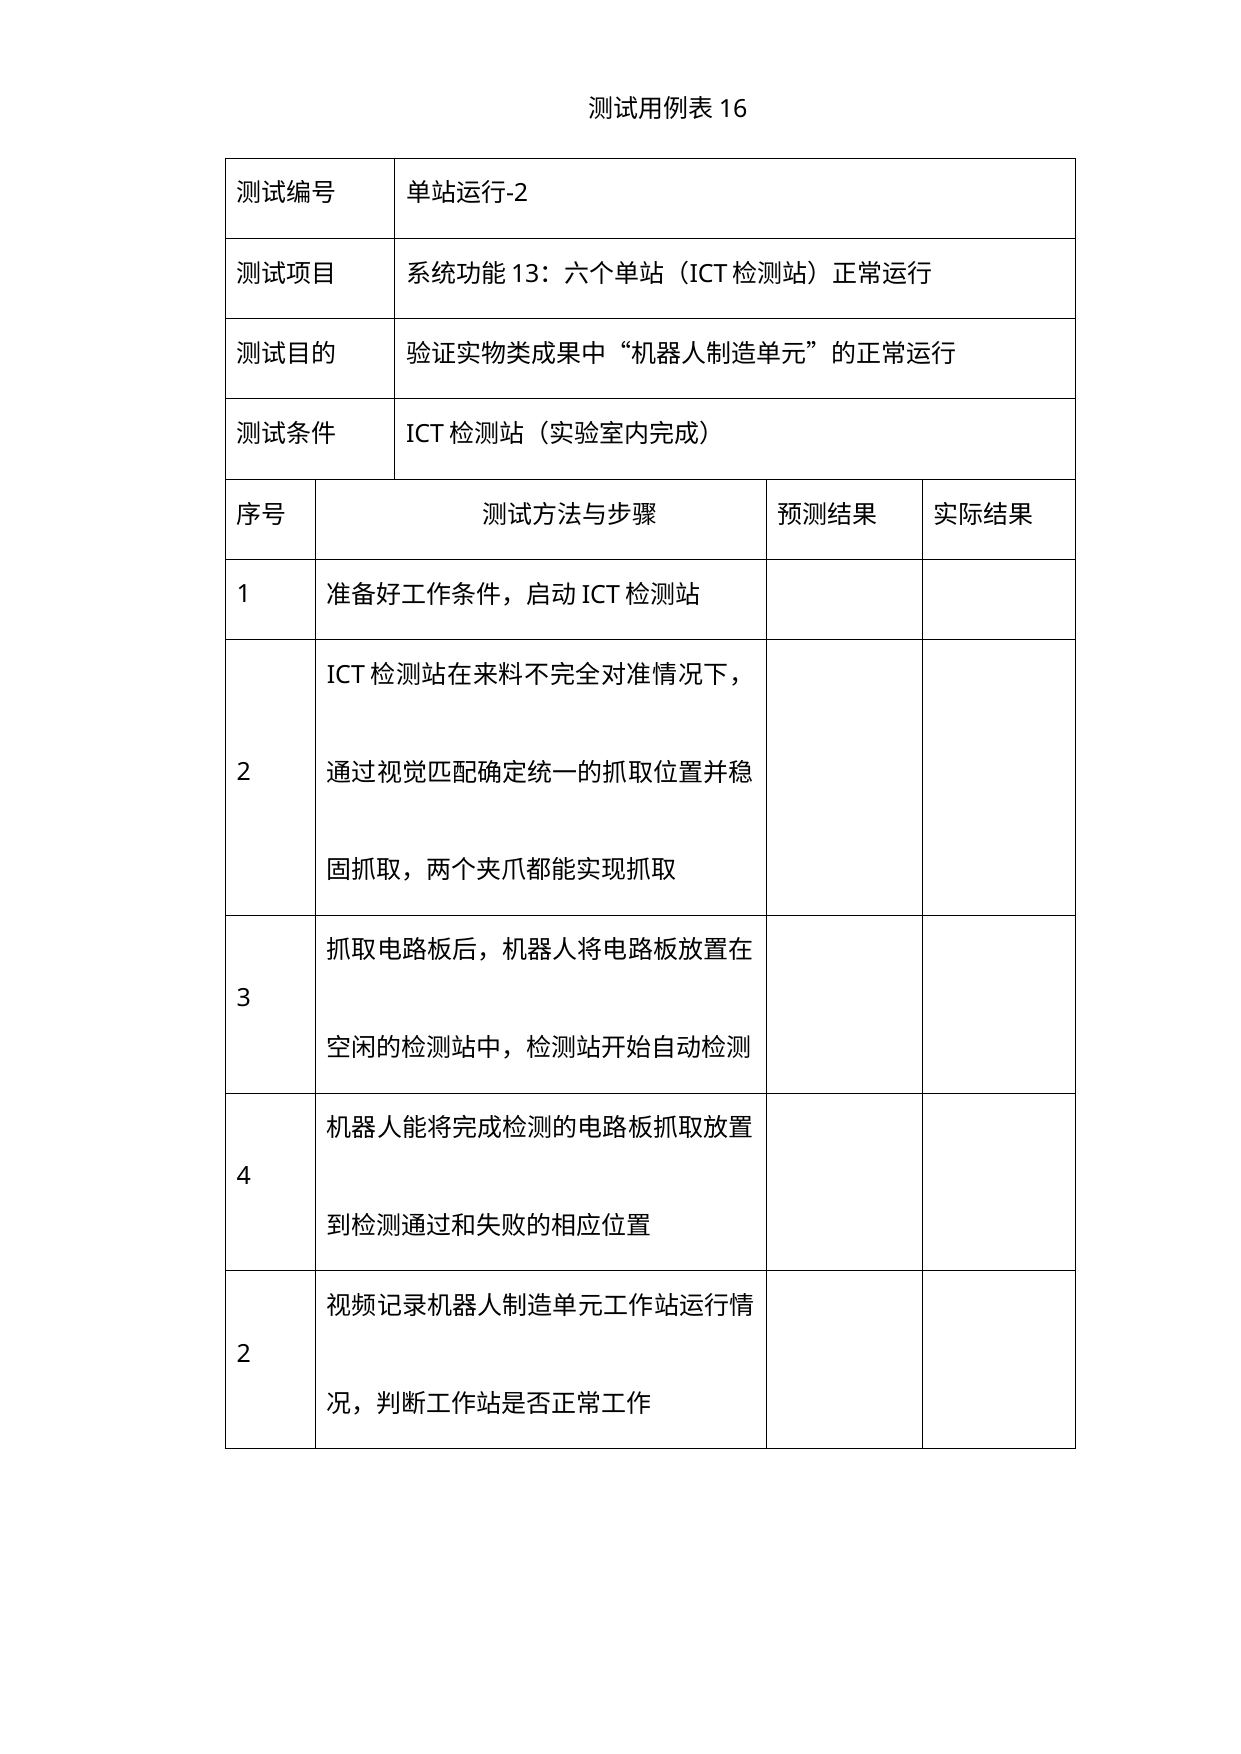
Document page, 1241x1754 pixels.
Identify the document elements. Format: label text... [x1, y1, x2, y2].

table_cell 机器人能将完成检测的电路板抓取放置到检测通过和失败的相应位置 [316, 1094, 766, 1270]
table_cell 2 [226, 640, 315, 914]
table_cell 测试方法与步骤 [316, 480, 766, 559]
table_cell [767, 916, 922, 1092]
table_cell 实际结果 [923, 480, 1075, 559]
text 测试用例表16 [225, 74, 1053, 139]
table_cell 系统功能13：六个单站（ICT检测站）正常运行 [395, 239, 1075, 318]
table_cell [923, 1271, 1075, 1448]
table_cell 测试目的 [226, 319, 394, 398]
table_cell ICT检测站在来料不完全对准情况下，通过视觉匹配确定统一的抓取位置并稳固抓取，两个夹爪都能实现抓取 [316, 640, 766, 914]
table_cell 预测结果 [767, 480, 922, 559]
table_cell ICT检测站（实验室内完成） [395, 399, 1075, 479]
table_cell 验证实物类成果中“机器人制造单元”的正常运行 [395, 319, 1075, 398]
table_cell 2 [226, 1271, 315, 1448]
table_cell [923, 640, 1075, 914]
table_cell [923, 916, 1075, 1092]
table_cell 抓取电路板后，机器人将电路板放置在空闲的检测站中，检测站开始自动检测 [316, 916, 766, 1092]
table_cell 3 [226, 916, 315, 1092]
table_cell 序号 [226, 480, 315, 559]
table_cell [767, 1094, 922, 1270]
table_header 测试编号 [226, 159, 394, 238]
table_cell 4 [226, 1094, 315, 1270]
table_cell 1 [226, 560, 315, 639]
table_cell 准备好工作条件，启动ICT检测站 [316, 560, 766, 639]
table_cell [767, 560, 922, 639]
table_header 单站运行-2 [395, 159, 1075, 238]
table_cell [767, 1271, 922, 1448]
table_cell 视频记录机器人制造单元工作站运行情况，判断工作站是否正常工作 [316, 1271, 766, 1448]
table_cell [767, 640, 922, 914]
table_cell [923, 1094, 1075, 1270]
table_cell 测试条件 [226, 399, 394, 479]
table_cell 测试项目 [226, 239, 394, 318]
table_cell [923, 560, 1075, 639]
